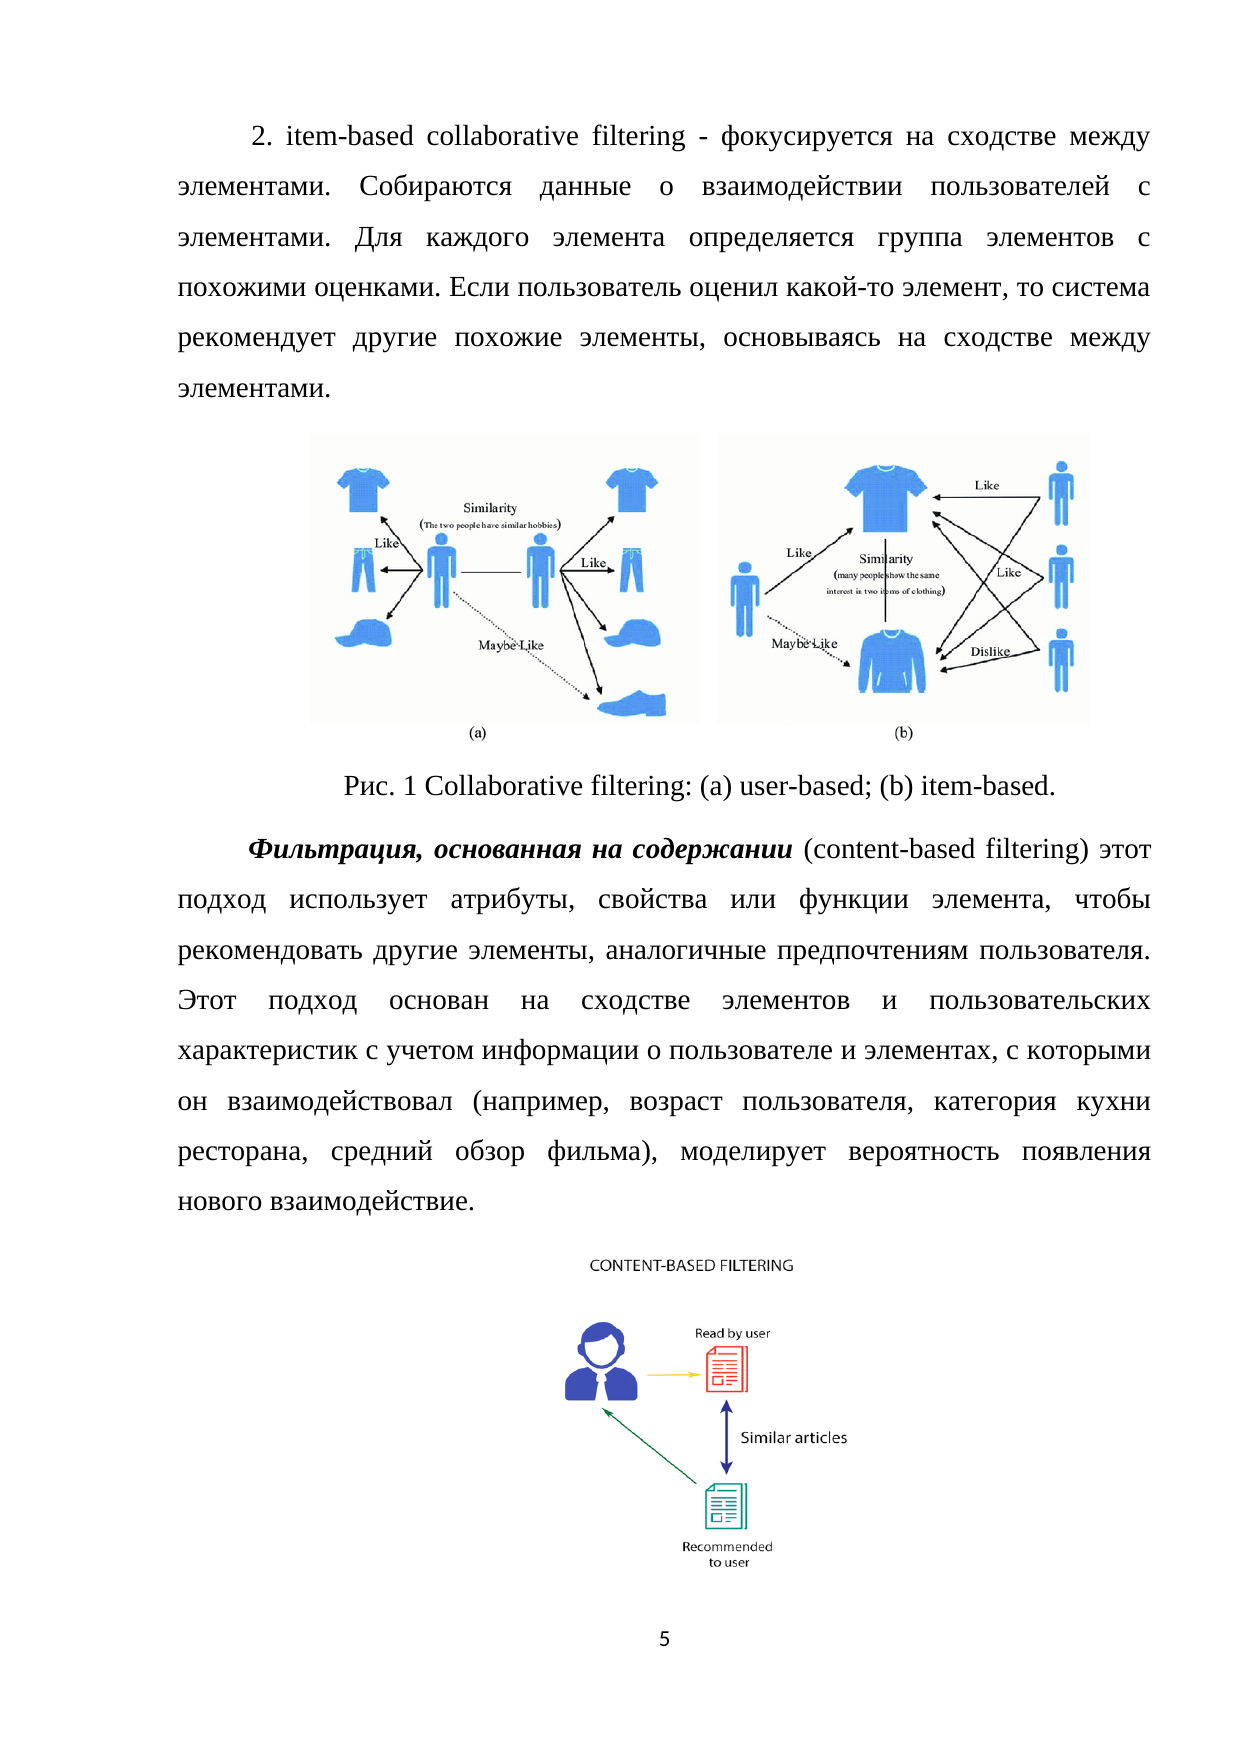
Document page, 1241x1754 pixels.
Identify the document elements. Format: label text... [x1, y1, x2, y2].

text Рис. 1 Сollaborative filtering: (a) user-based; (b) item-based. [177, 768, 1152, 802]
text Фильтрация, основанная на содержании (content-based filtering) этот подход использует атрибуты, свойства или функции элемента, чтобы рекомендовать другие элементы, аналогичные предпочтениям пользователя. Этот подход основан на сходстве элементов и пользовательских характеристик с учетом информации о пользователе и элементах, с которыми он взаимодействовал (например, возраст пользователя, категория кухни ресторана, средний обзор фильма), моделирует вероятность появления нового взаимодействие. [177, 831, 1152, 1217]
text 2. item-based collaborative filtering - фокусируется на сходстве между элементами. Собираются данные о взаимодействии пользователей с элементами. Для каждого элемента определяется группа элементов с похожими оценками. Если пользователь оценил какой-то элемент, то система рекомендует другие похожие элементы, основываясь на сходстве между элементами. [177, 118, 1152, 403]
picture [539, 1246, 861, 1600]
picture [309, 432, 1091, 742]
